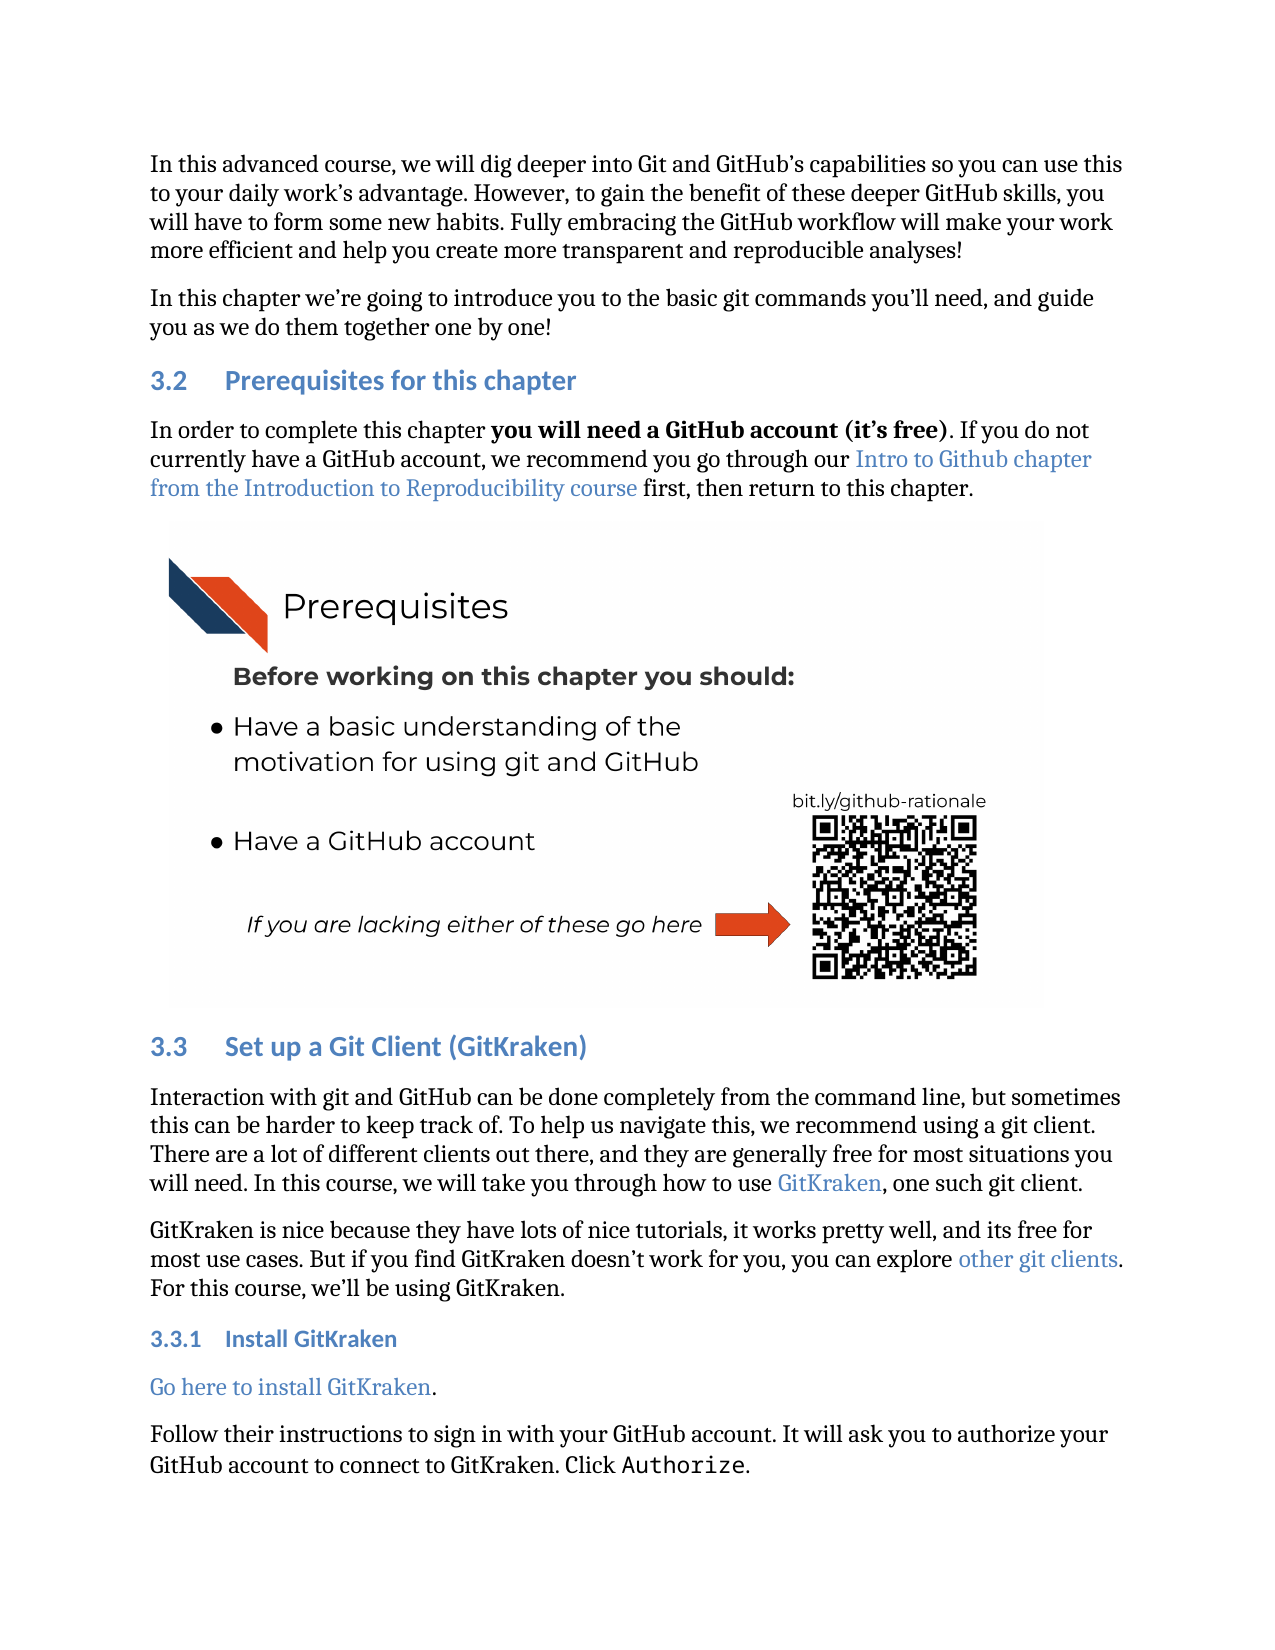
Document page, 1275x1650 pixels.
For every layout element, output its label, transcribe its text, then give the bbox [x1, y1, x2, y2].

text Go here to install GitKraken. [150, 1373, 1125, 1401]
subtitle 3.2 Prerequisites for this chapter [150, 362, 1125, 398]
picture [168, 521, 1044, 1008]
text Follow their instructions to sign in with your GitHub account. It will ask you to authorize your GitHub account to connect to GitKraken. Click Authorize. [150, 1420, 1125, 1480]
text In this chapter we’re going to introduce you to the basic git commands you’ll need, and guide you as we do them together one by one! [150, 284, 1125, 341]
subtitle 3.3 Set up a Git Client (GitKraken) [150, 1028, 1125, 1064]
text Interaction with git and GitHub can be done completely from the command line, but sometimes this can be harder to keep track of. To help us navigate this, we recommend using a git client. There are a lot of different clients out there, and they are generally free for most situations you will need. In this course, we will take you through how to use GitKraken, one such git client. [150, 1082, 1125, 1197]
text GitKraken is nice because they have lots of nice tutorials, it works pretty well, and its free for most use cases. But if you find GitKraken doesn’t work for you, you can explore other git clients. For this course, we’ll be using GitKraken. [150, 1216, 1125, 1302]
text In order to complete this chapter you will need a GitHub account (it’s free). If you do not currently have a GitHub account, we recommend you go through our Intro to Github chapter from the Introduction to Reproducibility course first, then return to this chapter. [150, 416, 1125, 503]
subtitle 3.3.1 Install GitKraken [150, 1323, 1125, 1354]
text In this advanced course, we will dig deeper into Git and GitHub’s capabilities so you can use this to your daily work’s advantage. However, to gain the benefit of these deeper GitHub skills, you will have to form some new habits. Fully embracing the GitHub workflow will make your work more efficient and help you create more transparent and reproducible analyses! [150, 150, 1125, 265]
